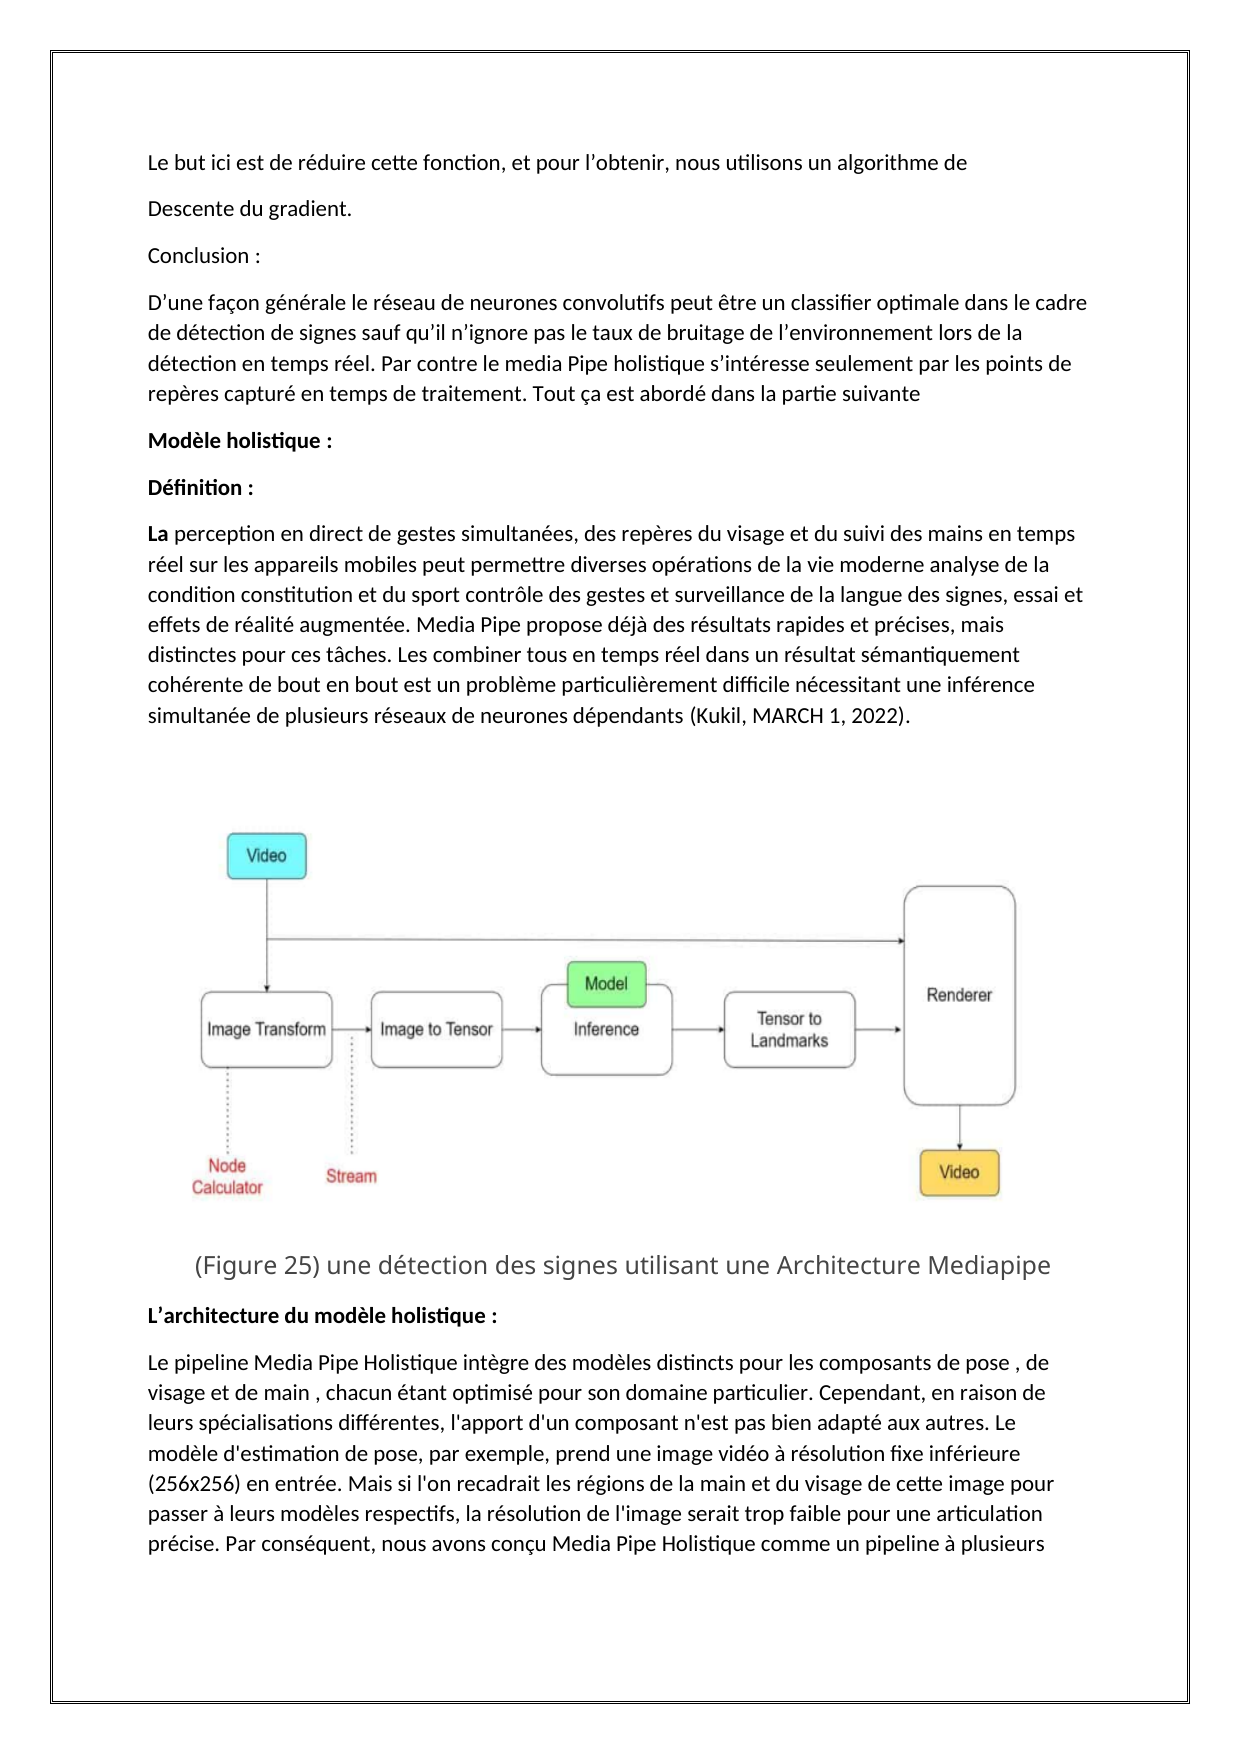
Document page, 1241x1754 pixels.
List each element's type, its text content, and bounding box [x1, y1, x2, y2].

text Le but ici est de réduire cette fonction, et pour l’obtenir, nous utilisons un algorithme de [148, 148, 1093, 176]
text Descente du gradient. [148, 194, 1093, 222]
text Conclusion : [148, 241, 1093, 269]
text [148, 1348, 1093, 1557]
picture [147, 794, 1095, 1229]
text (Figure 25) une détection des signes utilisant une Architecture Mediapipe [148, 1248, 1093, 1282]
text Modèle holistique : [148, 426, 1093, 454]
text L’architecture du modèle holistique : [148, 1301, 1093, 1329]
text Définition : [148, 473, 1093, 501]
text D’une façon générale le réseau de neurones convolutifs peut être un classifier optimale dans le cadre de détection de signes sauf qu’il n’ignore pas le taux de bruitage de l’environnement lors de la détection en temps réel. Par contre le media Pipe holistique s’intéresse seulement par les points de repères capturé en temps de traitement. Tout ça est abordé dans la partie suivante [148, 288, 1093, 407]
text La perception en direct de gestes simultanées, des repères du visage et du suivi des mains en temps réel sur les appareils mobiles peut permettre diverses opérations de la vie moderne analyse de la condition constitution et du sport contrôle des gestes et surveillance de la langue des signes, essai et effets de réalité augmentée. Media Pipe propose déjà des résultats rapides et précises, mais distinctes pour ces tâches. Les combiner tous en temps réel dans un résultat sémantiquement cohérente de bout en bout est un problème particulièrement difficile nécessitant une inférence simultanée de plusieurs réseaux de neurones dépendants . [148, 519, 1093, 729]
